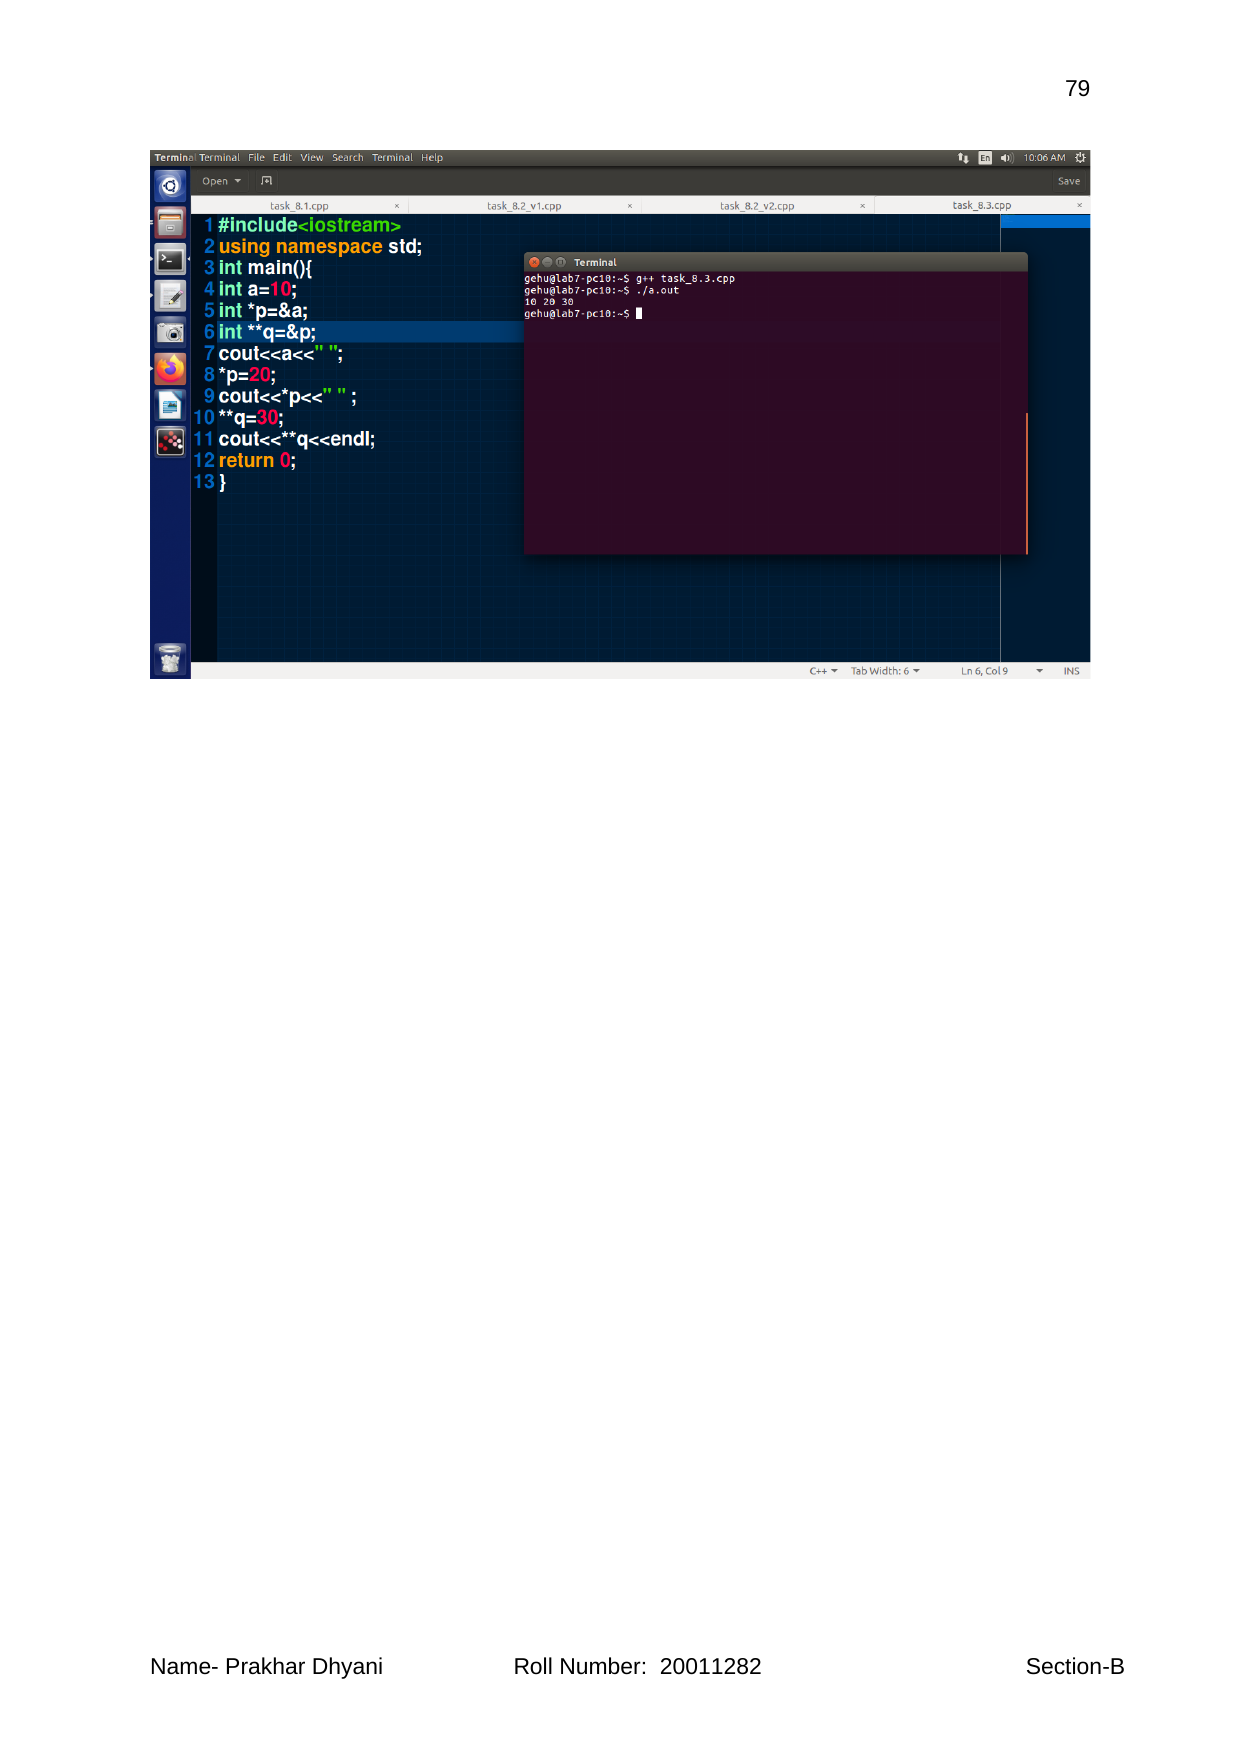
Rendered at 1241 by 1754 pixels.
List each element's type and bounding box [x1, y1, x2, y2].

picture [150, 150, 1091, 679]
